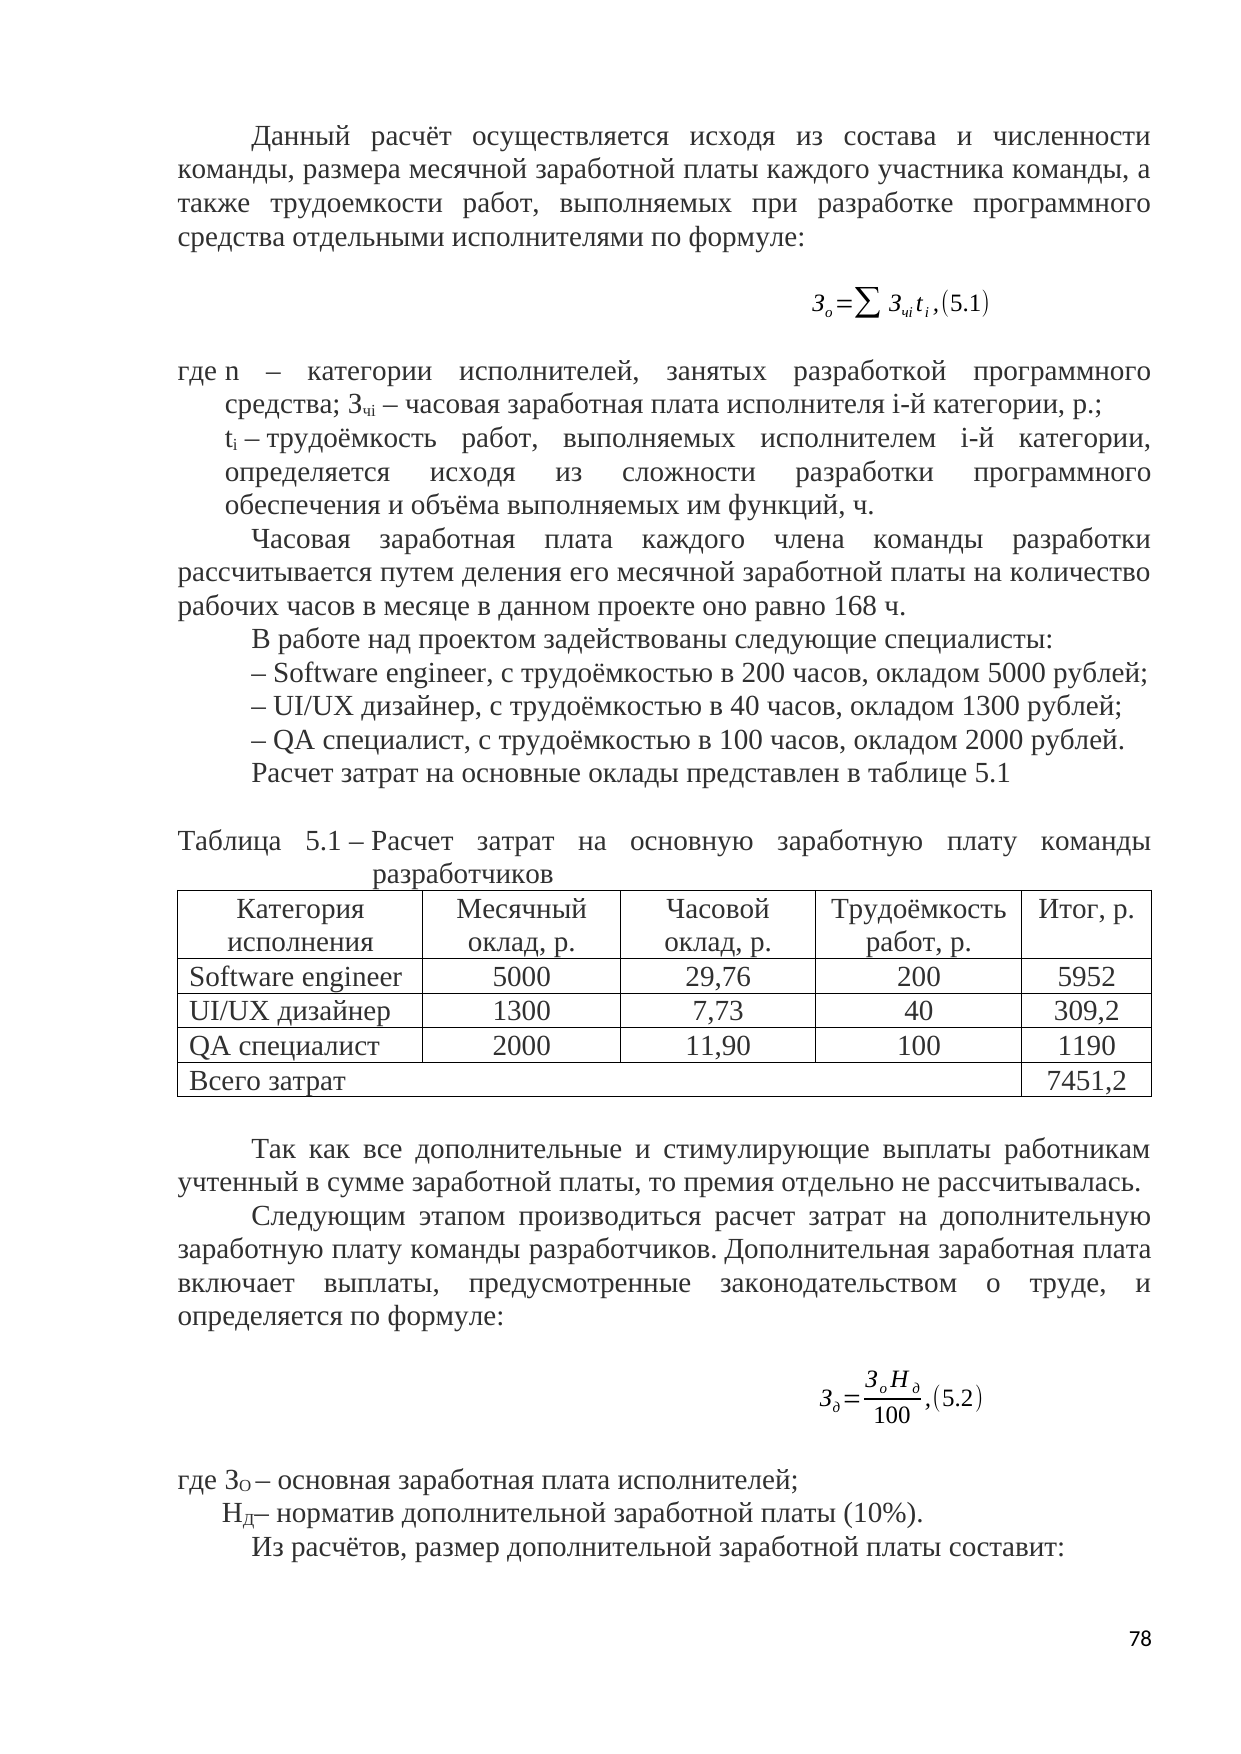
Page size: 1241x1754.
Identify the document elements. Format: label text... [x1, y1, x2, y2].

table_cell 5952 [1022, 959, 1151, 992]
table_header Часовой оклад, р. [621, 891, 815, 958]
text Часовая заработная плата каждого члена команды разработки рассчитывается путем деления его месячной заработной платы на количество рабочих часов в месяце в данном проекте оно равно 168 ч. [177, 521, 1152, 621]
text В работе над проектом задействованы следующие специалисты: [177, 621, 1152, 655]
text Из расчётов, размер дополнительной заработной платы составит: [177, 1529, 1152, 1562]
table_cell UI/UX дизайнер [178, 994, 422, 1027]
table_cell 200 [816, 959, 1021, 992]
table_header Месячный оклад, р. [423, 891, 620, 958]
text НД– норматив дополнительной заработной платы (10%). [222, 1495, 1152, 1529]
text Так как все дополнительные и стимулирующие выплаты работникам учтенный в сумме заработной платы, то премия отдельно не рассчитывалась. [177, 1131, 1152, 1198]
text Данный расчёт осуществляется исходя из состава и численности команды, размера месячной заработной платы каждого участника команды, а также трудоемкости работ, выполняемых при разработке программного средства отдельными исполнителями по формуле: [177, 118, 1152, 252]
table_cell Software engineer [178, 959, 422, 992]
text – QA специалист, с трудоёмкостью в 100 часов, окладом 2000 рублей. [177, 722, 1152, 756]
table_header Итог, р. [1022, 891, 1151, 958]
table_cell 100 [816, 1028, 1021, 1062]
text Расчет затрат на основные оклады представлен в таблице 5.1 [177, 756, 1152, 789]
table_cell 309,2 [1022, 994, 1151, 1027]
text где ЗO – основная заработная плата исполнителей; [177, 1462, 1152, 1495]
table_cell 2000 [423, 1028, 620, 1062]
table_cell 11,90 [621, 1028, 815, 1062]
table_cell 7,73 [621, 994, 815, 1027]
text где n – категории исполнителей, занятых разработкой программного средства; Зчi – часовая заработная плата исполнителя i-й категории, р.; [177, 353, 1152, 420]
table_header Категория исполнения [178, 891, 422, 958]
text Следующим этапом производиться расчет затрат на дополнительную заработную плату команды разработчиков. Дополнительная заработная плата включает выплаты, предусмотренные законодательством о труде, и определяется по формуле: [177, 1198, 1152, 1332]
table_cell 7451,2 [1022, 1063, 1151, 1096]
table_cell QA специалист [178, 1028, 422, 1062]
table_cell 29,76 [621, 959, 815, 992]
table_cell 1190 [1022, 1028, 1151, 1062]
text – UI/UX дизайнер, с трудоёмкостью в 40 часов, окладом 1300 рублей; [177, 688, 1152, 722]
text – Software engineer, с трудоёмкостью в 200 часов, окладом 5000 рублей; [177, 655, 1152, 688]
table_cell 40 [816, 994, 1021, 1027]
table_cell 1300 [423, 994, 620, 1027]
table_header Трудоёмкость работ, р. [816, 891, 1021, 958]
table_cell Всего затрат [178, 1063, 1021, 1096]
text Таблица 5.1 – Расчет затрат на основную заработную плату команды разработчиков [177, 823, 1152, 890]
table_cell 5000 [423, 959, 620, 992]
text ti – трудоёмкость работ, выполняемых исполнителем i-й категории, определяется исходя из сложности разработки программного обеспечения и объёма выполняемых им функций, ч. [224, 420, 1152, 521]
